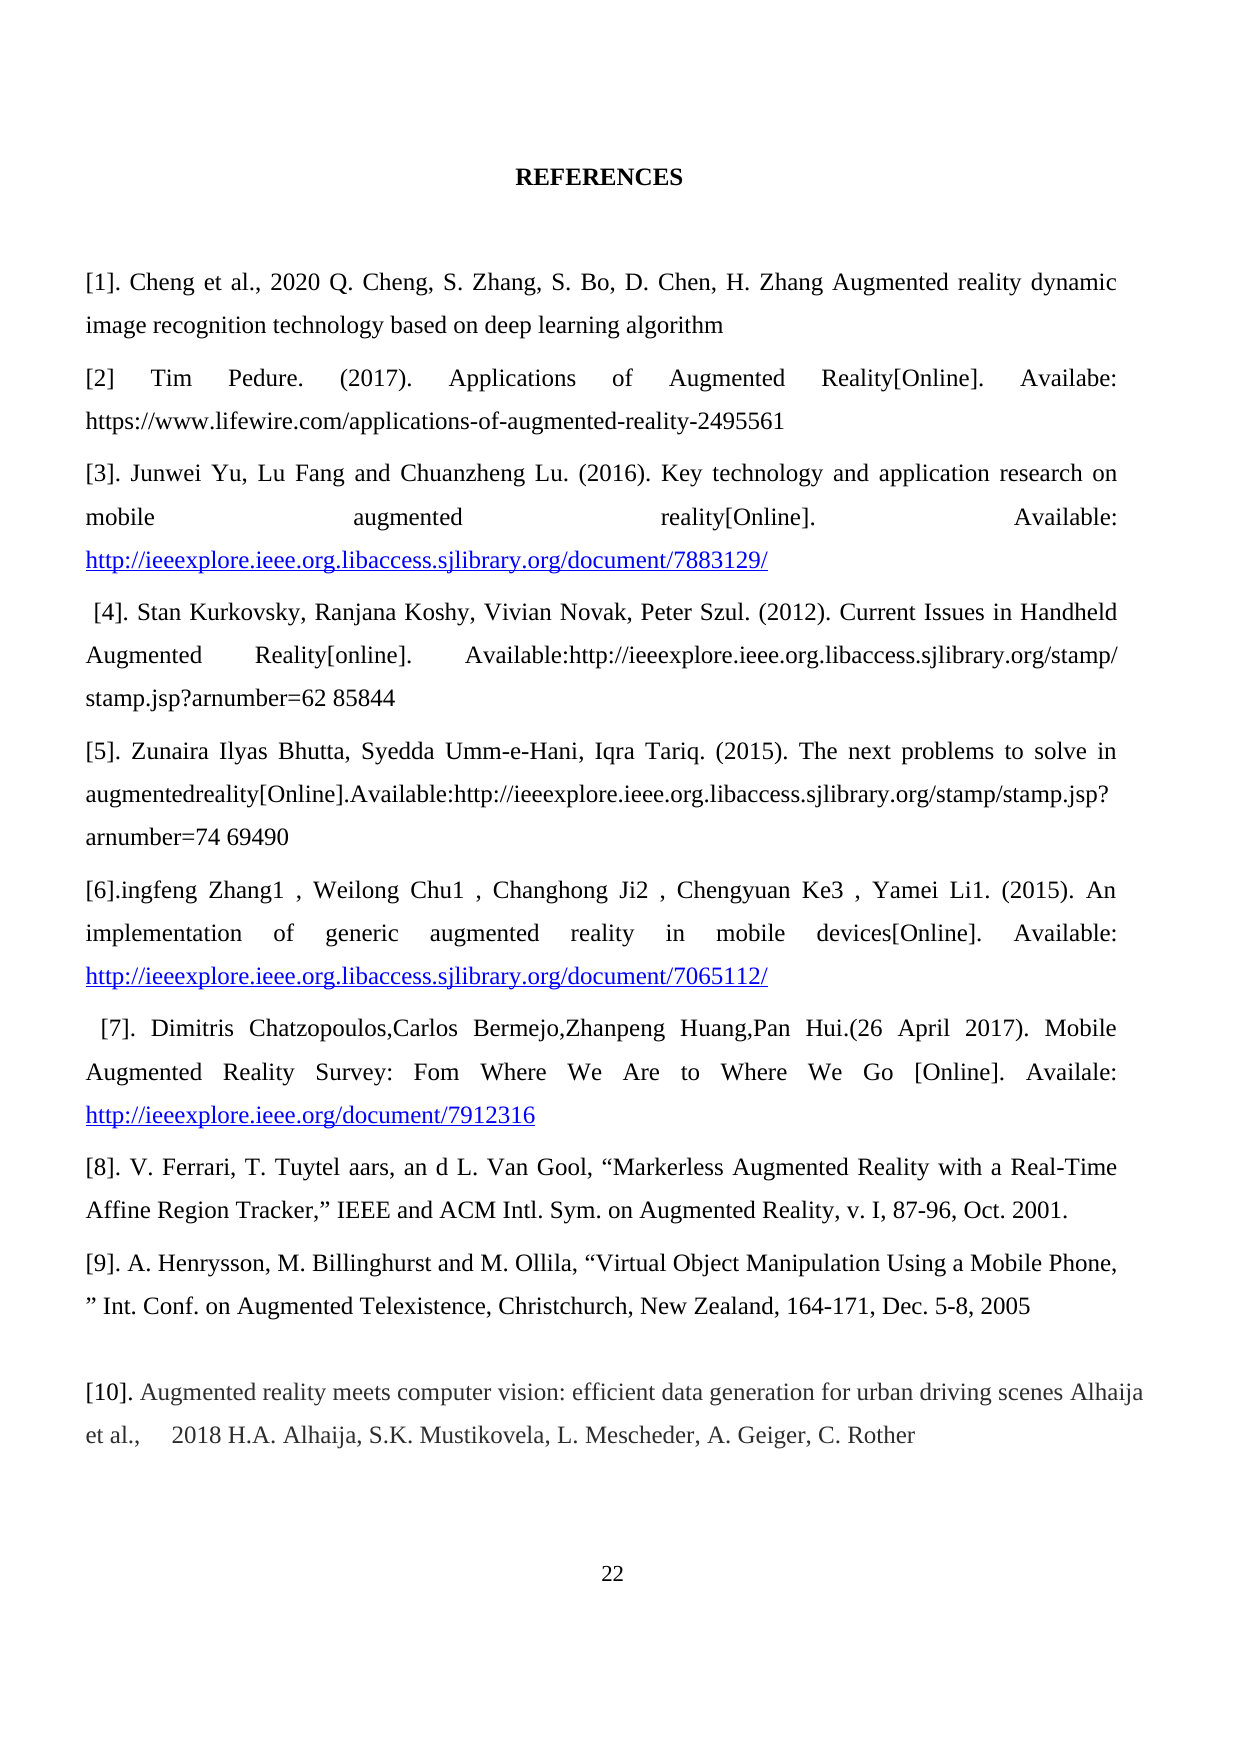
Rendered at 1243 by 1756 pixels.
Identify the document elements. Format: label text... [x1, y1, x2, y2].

text [4]. Stan Kurkovsky, Ranjana Koshy, Vivian Novak, Peter Szul. (2012). Current Issues in Handheld Augmented Reality[online]. Available:http://ieeexplore.ieee.org.libaccess.sjlibrary.org/stamp/stamp.jsp?arnumber=62 85844 [85, 597, 1118, 712]
text [1]. Cheng et al., 2020 Q. Cheng, S. Zhang, S. Bo, D. Chen, H. Zhang Augmented reality dynamic image recognition technology based on deep learning algorithm [85, 267, 1118, 339]
text [7]. Dimitris Chatzopoulos,Carlos Bermejo,Zhanpeng Huang,Pan Hui.(26 April 2017). Mobile Augmented Reality Survey: Fom Where We Are to Where We Go [Online]. Availale: http://ieeexplore.ieee.org/document/7912316 [85, 1013, 1118, 1128]
text [6].ingfeng Zhang1 , Weilong Chu1 , Changhong Ji2 , Chengyuan Ke3 , Yamei Li1. (2015). An implementation of generic augmented reality in mobile devices[Online]. Available: http://ieeexplore.ieee.org.libaccess.sjlibrary.org/document/7065112/ [85, 875, 1118, 990]
text [10]. Augmented reality meets computer vision: efficient data generation for urban driving scenes Alhaija et al., 2018 H.A. Alhaija, S.K. Mustikovela, L. Mescheder, A. Geiger, C. Rother [85, 1377, 1161, 1449]
text [2] Tim Pedure. (2017). Applications of Augmented Reality[Online]. Availabe: https://www.lifewire.com/applications-of-augmented-reality-2495561 [85, 363, 1118, 435]
text [5]. Zunaira Ilyas Bhutta, Syedda Umm-e-Hani, Iqra Tariq. (2015). The next problems to solve in augmentedreality[Online].Available:http://ieeexplore.ieee.org.libaccess.sjlibrary.org/stamp/stamp.jsp?arnumber=74 69490 [85, 736, 1118, 851]
subtitle REFERENCES [100, 162, 1098, 191]
text [3]. Junwei Yu, Lu Fang and Chuanzheng Lu. (2016). Key technology and application research on mobile augmented reality[Online]. Available: http://ieeexplore.ieee.org.libaccess.sjlibrary.org/document/7883129/ [85, 458, 1118, 573]
text [9]. A. Henrysson, M. Billinghurst and M. Ollila, “Virtual Object Manipulation Using a Mobile Phone, ” Int. Conf. on Augmented Telexistence, Christchurch, New Zealand, 164-171, Dec. 5-8, 2005 [85, 1248, 1118, 1320]
text [8]. V. Ferrari, T. Tuytel aars, an d L. Van Gool, “Markerless Augmented Reality with a Real-Time Affine Region Tracker,” IEEE and ACM Intl. Sym. on Augmented Reality, v. I, 87-96, Oct. 2001. [85, 1152, 1118, 1224]
